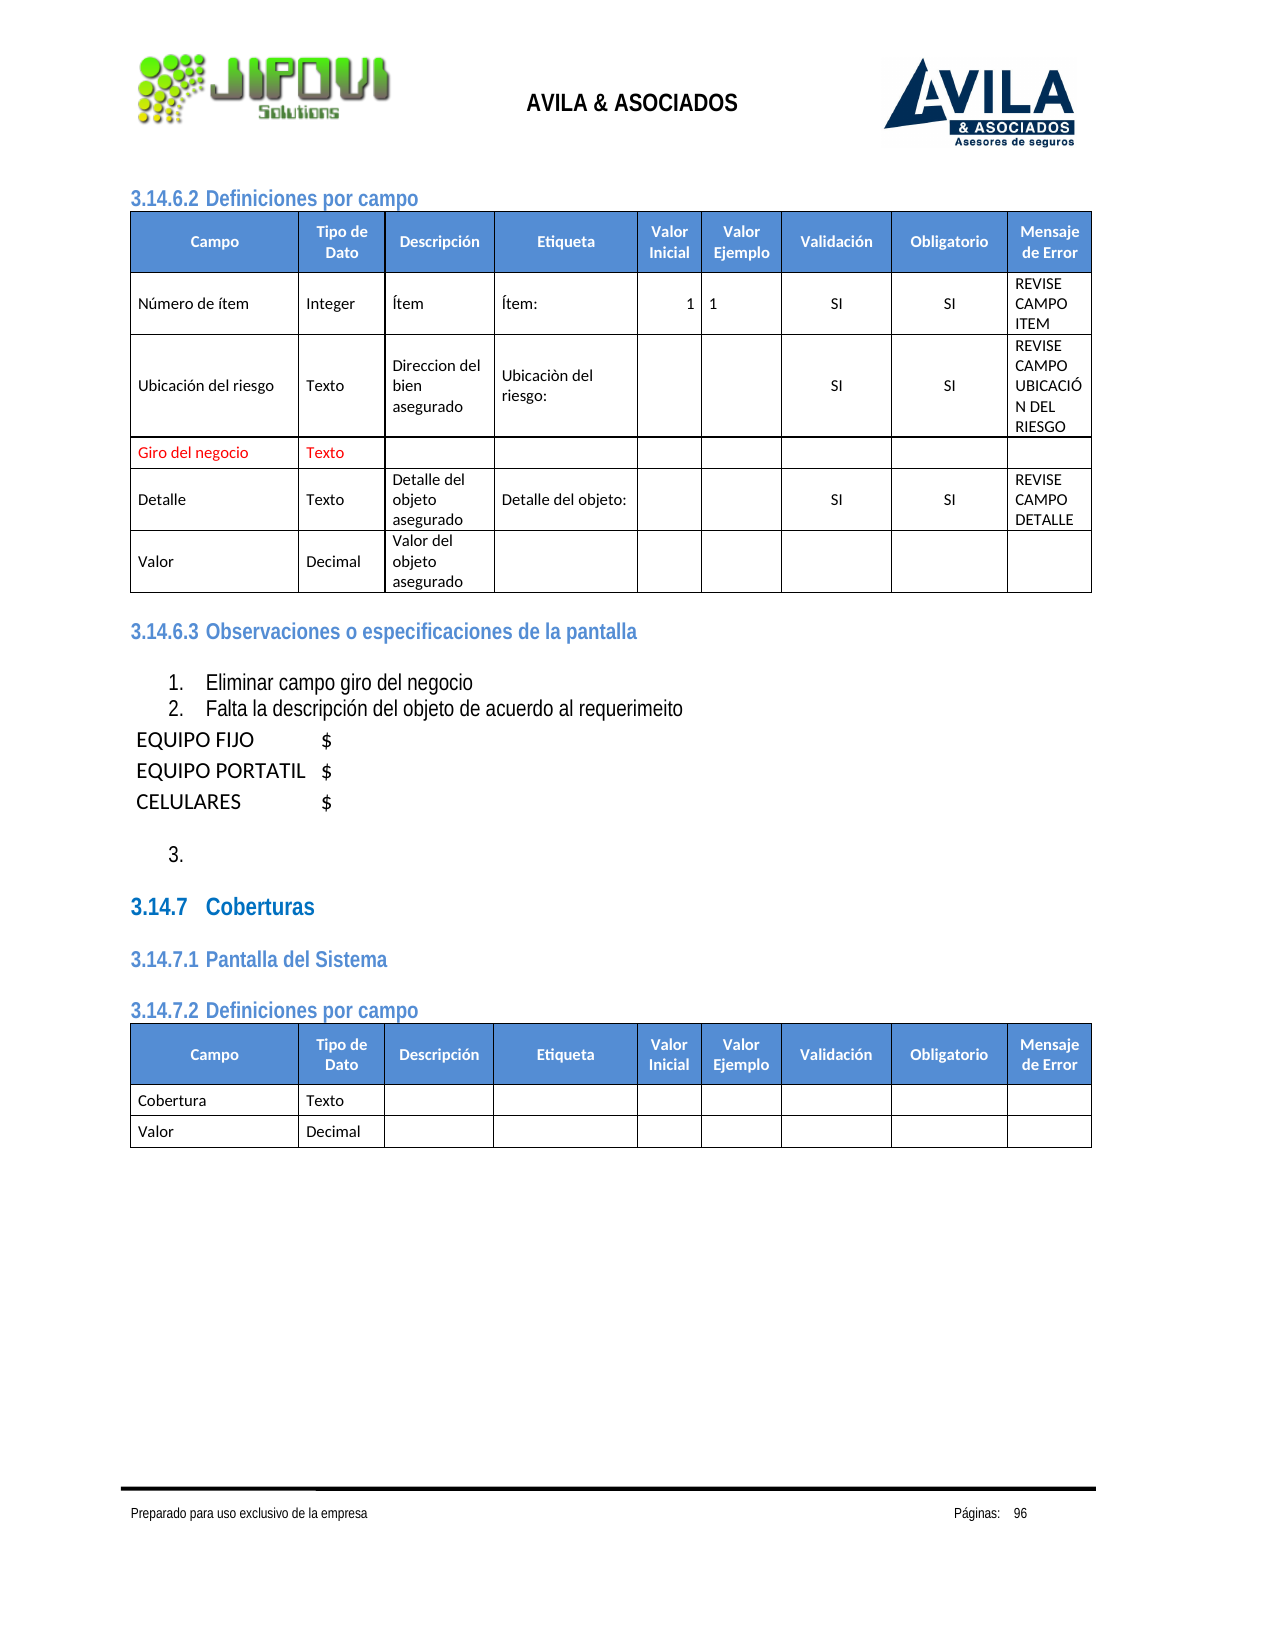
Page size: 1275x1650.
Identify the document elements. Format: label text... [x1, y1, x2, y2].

subtitle Pantalla del Sistema [131, 946, 1092, 972]
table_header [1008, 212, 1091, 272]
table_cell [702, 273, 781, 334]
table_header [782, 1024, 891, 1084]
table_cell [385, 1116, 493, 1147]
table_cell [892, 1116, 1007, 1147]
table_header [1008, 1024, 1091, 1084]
list Eliminar campo giro del negocio [168, 669, 1092, 695]
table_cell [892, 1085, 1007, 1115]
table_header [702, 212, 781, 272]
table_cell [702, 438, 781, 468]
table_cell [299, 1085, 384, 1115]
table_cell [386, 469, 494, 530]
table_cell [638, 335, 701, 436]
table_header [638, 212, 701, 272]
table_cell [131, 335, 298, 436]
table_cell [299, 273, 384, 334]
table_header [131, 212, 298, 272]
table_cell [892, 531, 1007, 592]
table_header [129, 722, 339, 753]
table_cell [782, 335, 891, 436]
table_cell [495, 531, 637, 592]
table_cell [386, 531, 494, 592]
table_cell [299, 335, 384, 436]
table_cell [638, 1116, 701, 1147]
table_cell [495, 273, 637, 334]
subtitle Coberturas [131, 892, 1092, 921]
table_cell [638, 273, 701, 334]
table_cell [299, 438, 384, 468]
subtitle Observaciones o especificaciones de la pantalla [131, 618, 1092, 644]
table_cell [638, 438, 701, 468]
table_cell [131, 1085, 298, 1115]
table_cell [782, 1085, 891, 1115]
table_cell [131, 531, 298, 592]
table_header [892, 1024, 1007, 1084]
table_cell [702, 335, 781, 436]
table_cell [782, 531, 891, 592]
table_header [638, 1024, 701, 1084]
subtitle Definiciones por campo [131, 184, 1092, 211]
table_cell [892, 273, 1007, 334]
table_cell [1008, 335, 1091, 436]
picture [131, 47, 394, 128]
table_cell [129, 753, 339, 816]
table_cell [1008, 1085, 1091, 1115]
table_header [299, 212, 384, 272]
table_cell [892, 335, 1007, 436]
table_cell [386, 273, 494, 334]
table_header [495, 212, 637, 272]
picture [881, 57, 1077, 148]
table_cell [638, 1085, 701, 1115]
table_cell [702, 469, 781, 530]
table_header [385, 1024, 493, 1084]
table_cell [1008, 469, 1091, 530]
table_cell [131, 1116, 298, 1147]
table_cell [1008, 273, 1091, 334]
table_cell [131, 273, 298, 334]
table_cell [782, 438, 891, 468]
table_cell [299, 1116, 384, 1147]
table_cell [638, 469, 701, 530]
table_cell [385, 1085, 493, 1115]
subtitle Definiciones por campo [131, 997, 1092, 1023]
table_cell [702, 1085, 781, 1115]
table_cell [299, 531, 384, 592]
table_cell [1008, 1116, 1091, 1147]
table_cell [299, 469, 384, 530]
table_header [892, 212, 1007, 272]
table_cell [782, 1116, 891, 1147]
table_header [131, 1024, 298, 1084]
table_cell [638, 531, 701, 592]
list Falta la descripción del objeto de acuerdo al requerimeito [168, 695, 1092, 722]
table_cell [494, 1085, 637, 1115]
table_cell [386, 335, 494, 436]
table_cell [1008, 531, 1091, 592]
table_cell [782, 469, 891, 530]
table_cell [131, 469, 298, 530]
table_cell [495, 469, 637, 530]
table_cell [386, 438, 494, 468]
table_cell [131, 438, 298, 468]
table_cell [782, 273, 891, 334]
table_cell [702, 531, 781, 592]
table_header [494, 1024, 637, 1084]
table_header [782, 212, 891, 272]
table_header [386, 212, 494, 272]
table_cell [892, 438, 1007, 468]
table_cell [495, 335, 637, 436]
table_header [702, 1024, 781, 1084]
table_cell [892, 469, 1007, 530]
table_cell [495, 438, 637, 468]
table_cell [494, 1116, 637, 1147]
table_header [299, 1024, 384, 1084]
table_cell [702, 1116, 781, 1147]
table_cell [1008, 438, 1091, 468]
